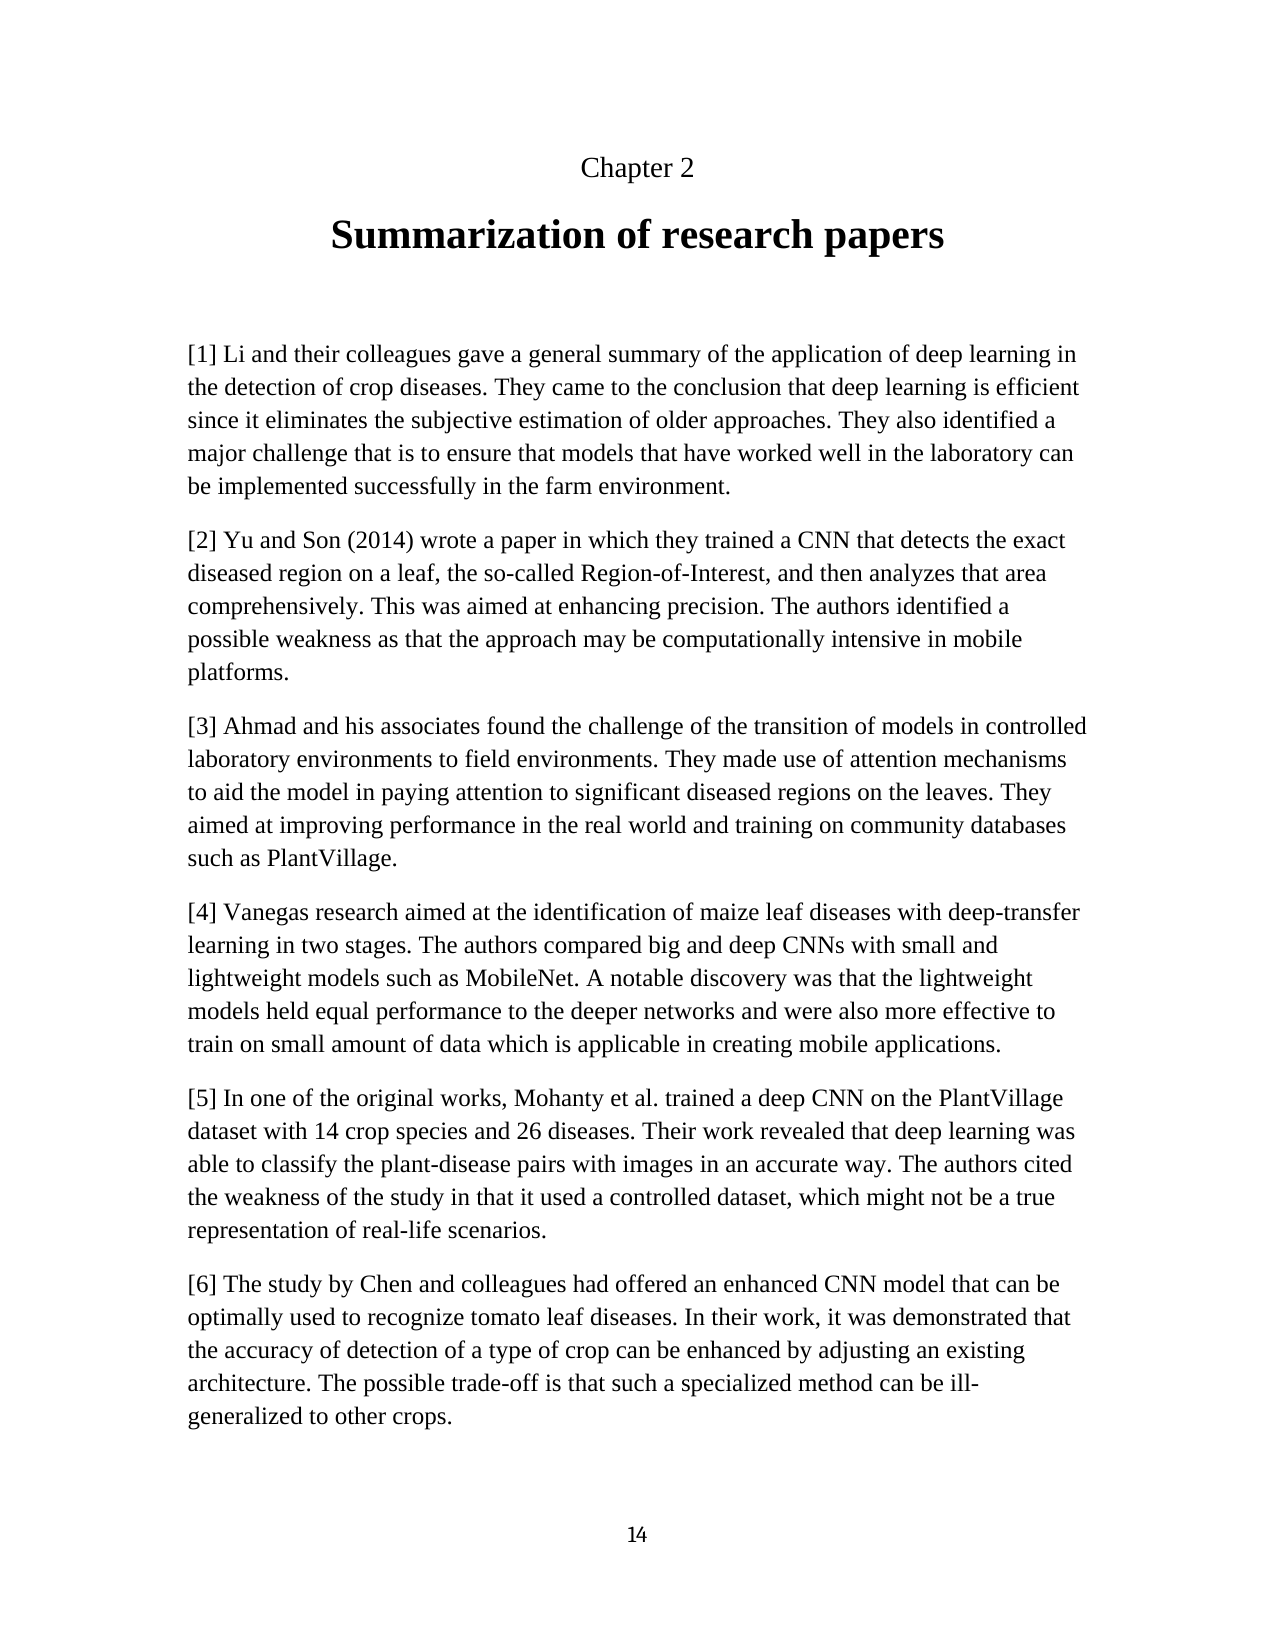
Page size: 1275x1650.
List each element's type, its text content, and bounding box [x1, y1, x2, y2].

text [2] Yu and Son (2014) wrote a paper in which they trained a CNN that detects the exact diseased region on a leaf, the so-called Region-of-Interest, and then analyzes that area comprehensively. This was aimed at enhancing precision. The authors identified a possible weakness as that the approach may be computationally intensive in mobile platforms. [187, 525, 1087, 686]
text Summarization of research papers [187, 209, 1087, 257]
text [3] Ahmad and his associates found the challenge of the transition of models in controlled laboratory environments to field environments. They made use of attention mechanisms to aid the model in paying attention to significant diseased regions on the leaves. They aimed at improving performance in the real world and training on community databases such as PlantVillage. [187, 711, 1087, 872]
text [4] Vanegas research aimed at the identification of maize leaf diseases with deep-transfer learning in two stages. The authors compared big and deep CNNs with small and lightweight models such as MobileNet. A notable discovery was that the lightweight models held equal performance to the deeper networks and were also more effective to train on small amount of data which is applicable in creating mobile applications. [187, 897, 1087, 1058]
text [5] In one of the original works, Mohanty et al. trained a deep CNN on the PlantVillage dataset with 14 crop species and 26 diseases. Their work revealed that deep learning was able to classify the plant-disease pairs with images in an accurate way. The authors cited the weakness of the study in that it used a controlled dataset, which might not be a true representation of real-life scenarios. [187, 1083, 1087, 1244]
text [1] Li and their colleagues gave a general summary of the application of deep learning in the detection of crop diseases. They came to the conclusion that deep learning is efficient since it eliminates the subjective estimation of older approaches. They also identified a major challenge that is to ensure that models that have worked well in the laboratory can be implemented successfully in the farm environment. [187, 339, 1087, 500]
text [6] The study by Chen and colleagues had offered an enhanced CNN model that can be optimally used to recognize tomato leaf diseases. In their work, it was demonstrated that the accuracy of detection of a type of crop can be enhanced by adjusting an existing architecture. The possible trade-off is that such a specialized method can be ill-generalized to other crops. [187, 1269, 1087, 1430]
text Chapter 2 [187, 150, 1087, 183]
